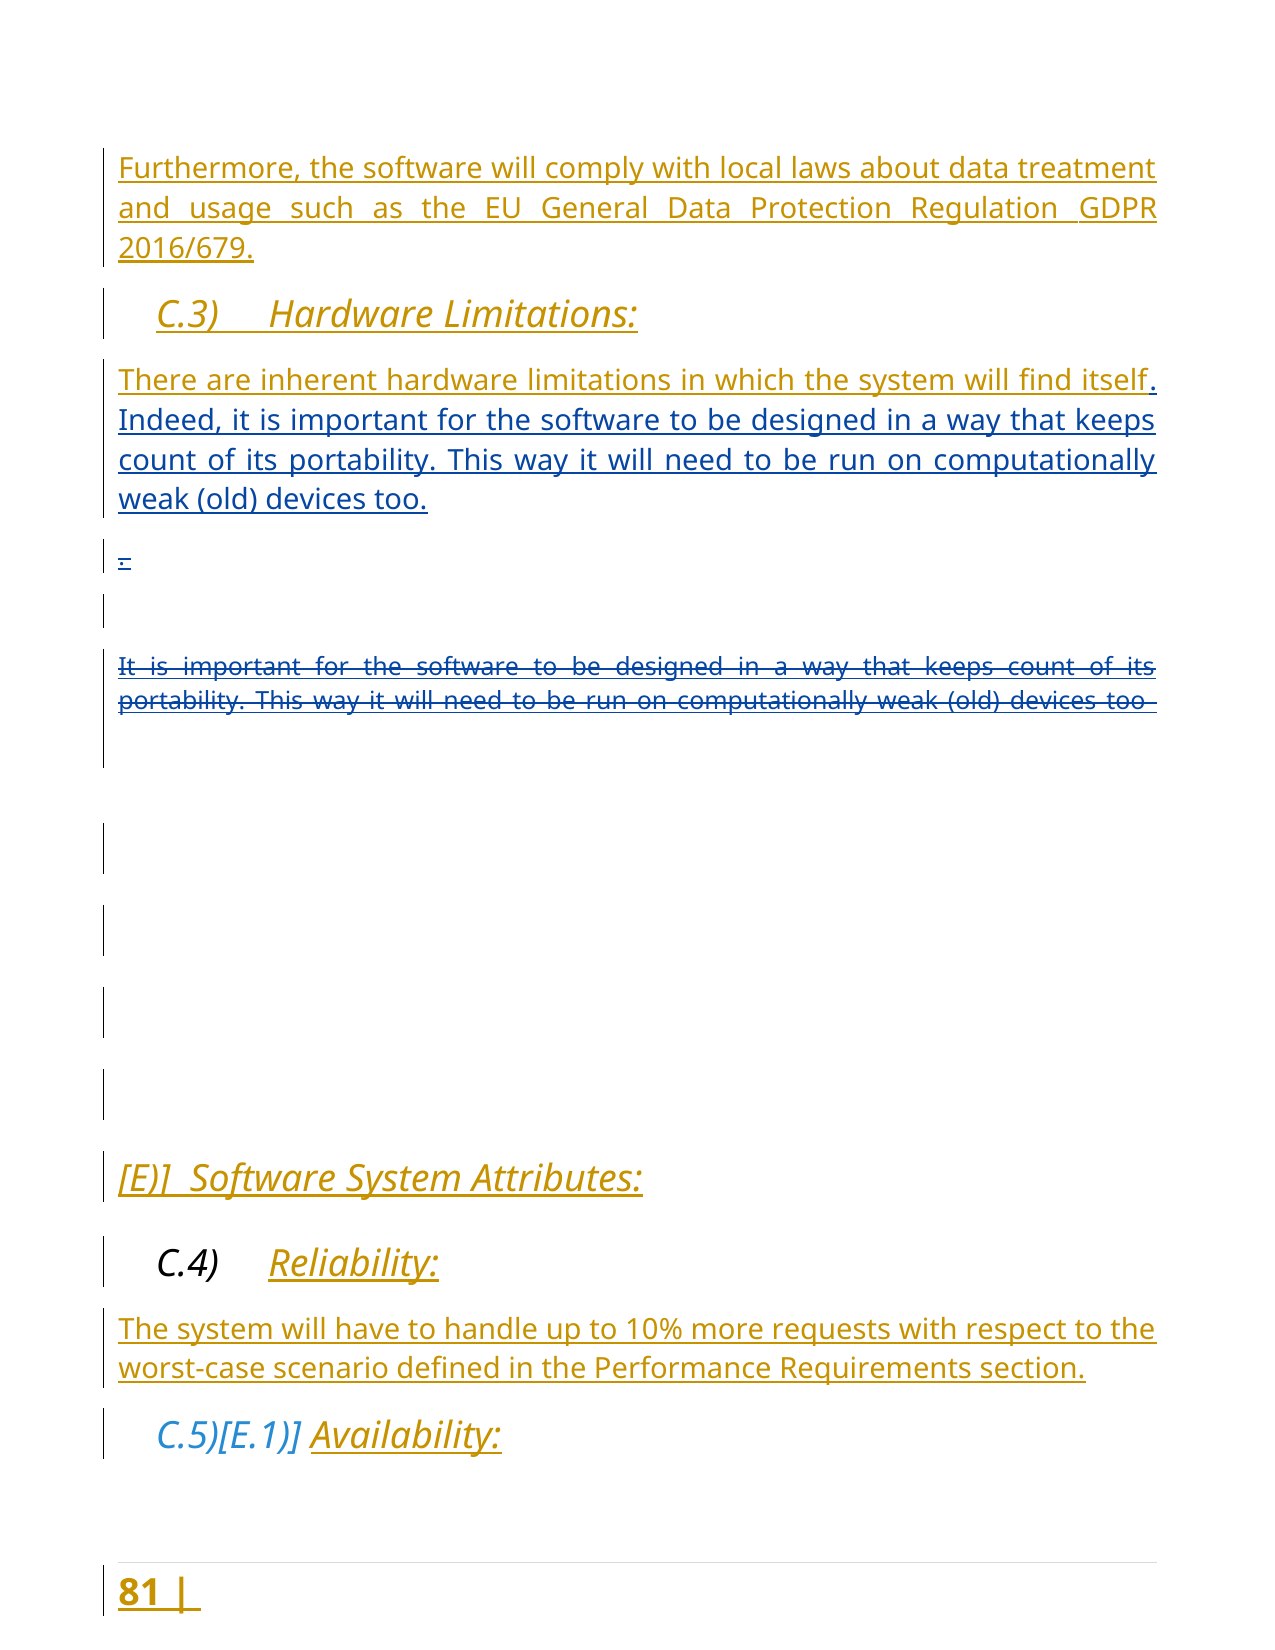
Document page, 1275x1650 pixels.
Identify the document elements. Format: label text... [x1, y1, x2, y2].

list Software System Attributes: [118, 1151, 1157, 1236]
list Hardware Limitations: [156, 287, 1157, 338]
text Furthermore, the software will comply with local laws about data treatment and usage such as the EU General Data Protection Regulation GDPR 2016/679. [118, 222, 1157, 267]
text The system will have to handle up to 10% more requests with respect to the worst-case scenario defined in the Performance Requirements section. [118, 1344, 1157, 1387]
text Furthermore, the software will comply with local laws about data treatment and usage such as the EU General Data Protection Regulation GDPR 2016/679. [118, 183, 1157, 221]
text There are inherent hardware limitations in which the system will find itself [118, 474, 1157, 518]
text There are inherent hardware limitations in which the system will find itself [118, 359, 1157, 393]
text The system will have to handle up to 10% more requests with respect to the worst-case scenario defined in the Performance Requirements section. [118, 1308, 1157, 1342]
text There are inherent hardware limitations in which the system will find itself [118, 395, 1157, 472]
list Reliability: [156, 1236, 1157, 1287]
text Furthermore, the software will comply with local laws about data treatment and usage such as the EU General Data Protection Regulation GDPR 2016/679. [118, 148, 1157, 181]
list Availability: [156, 1408, 1157, 1459]
